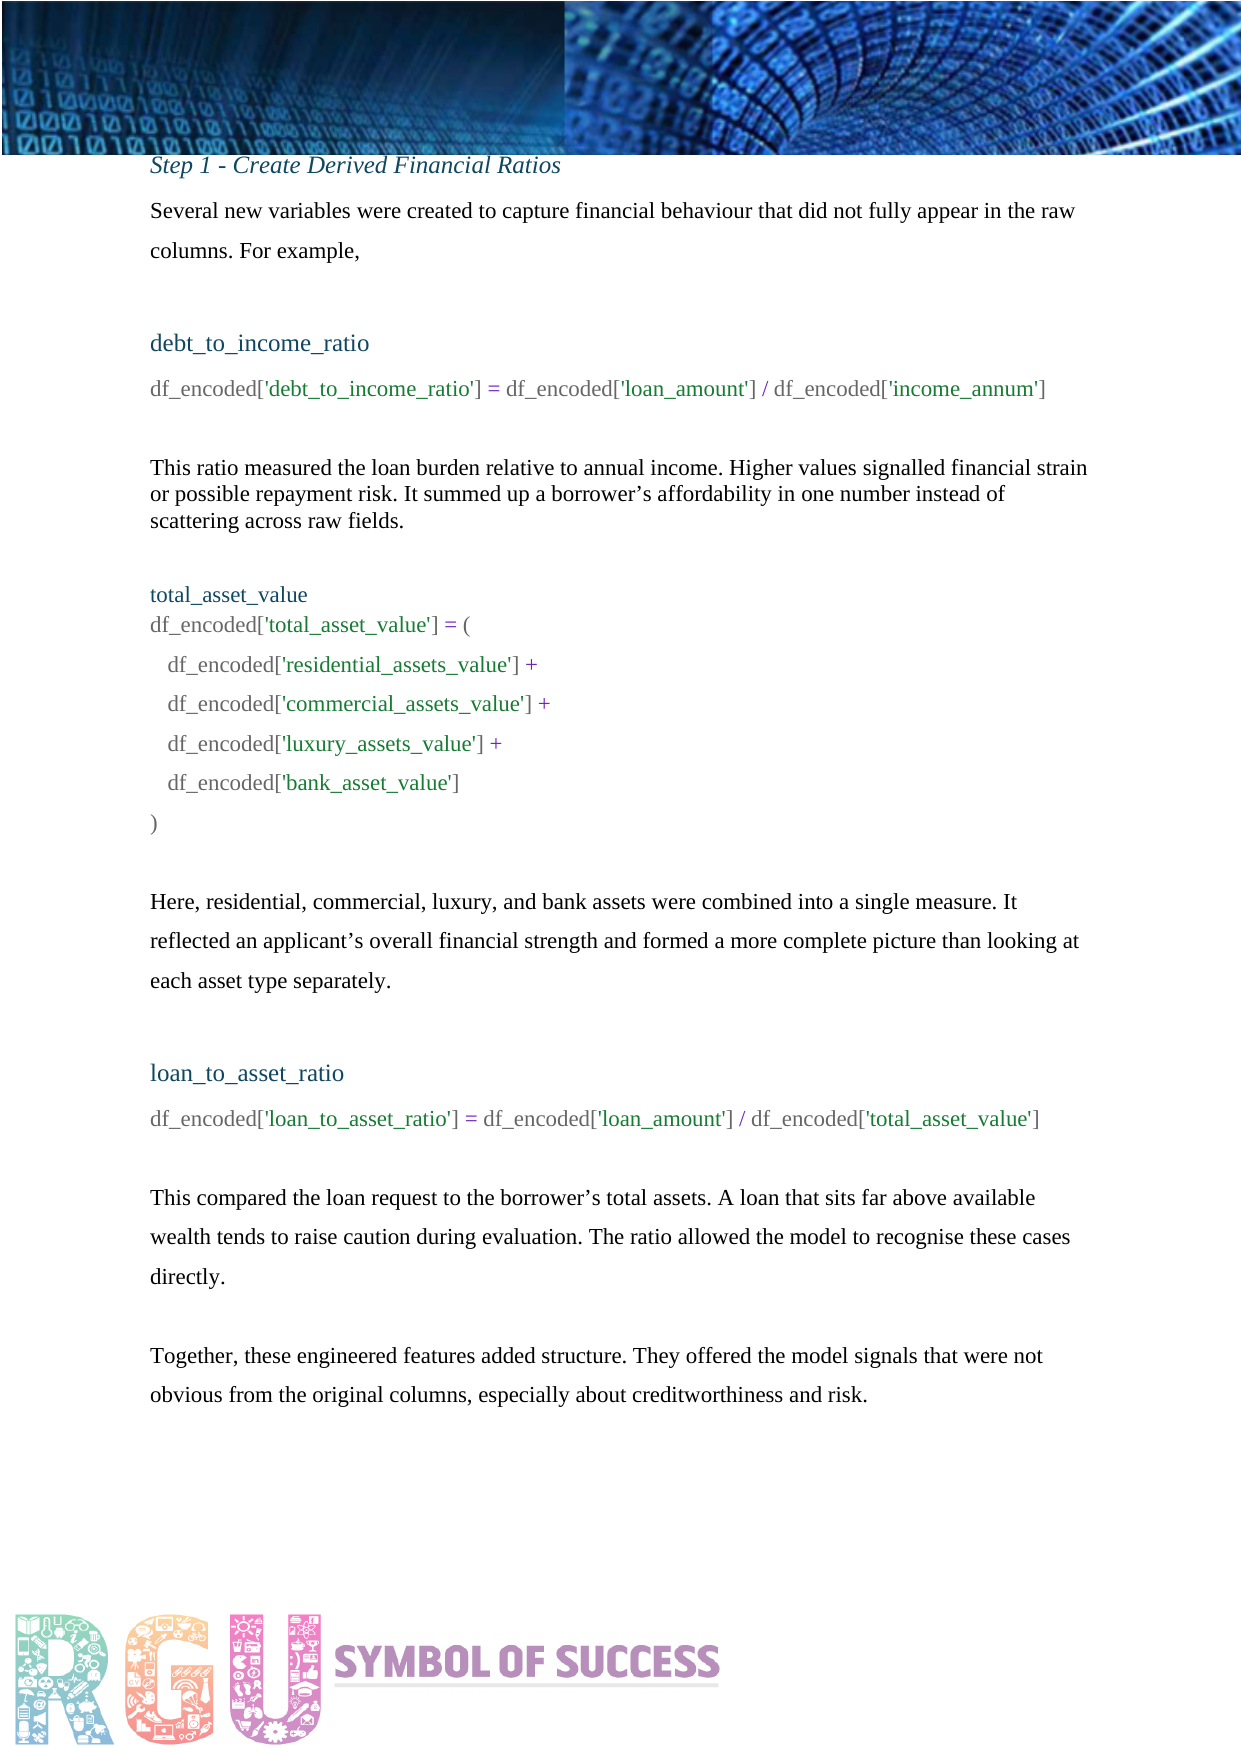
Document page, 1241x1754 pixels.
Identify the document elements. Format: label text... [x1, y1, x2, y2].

text Together, these engineered features added structure. They offered the model signals that were not obvious from the original columns, especially about creditworthiness and risk. [150, 1342, 1090, 1408]
text df_encoded['bank_asset_value'] [150, 769, 1090, 796]
text df_encoded['loan_to_asset_ratio'] = df_encoded['loan_amount'] / df_encoded['total_asset_value'] [150, 1105, 1090, 1131]
text This ratio measured the loan burden relative to annual income. Higher values signalled financial strain or possible repayment risk. It summed up a borrower’s affordability in one number instead of scattering across raw fields. [150, 454, 1090, 533]
subtitle debt_to_income_ratio [150, 328, 1090, 356]
text df_encoded['residential_assets_value'] + [150, 651, 1090, 677]
text df_encoded['total_asset_value'] = ( [150, 611, 1090, 638]
text df_encoded['debt_to_income_ratio'] = df_encoded['loan_amount'] / df_encoded['income_annum'] [150, 375, 1090, 401]
text Several new variables were created to capture financial behaviour that did not fully appear in the raw columns. For example, [150, 197, 1090, 263]
text Here, residential, commercial, luxury, and bank assets were combined into a single measure. It reflected an applicant’s overall financial strength and formed a more complete picture than looking at each asset type separately. [150, 888, 1090, 993]
subtitle total_asset_value [150, 581, 1090, 607]
text ) [150, 809, 1090, 835]
text This compared the loan request to the borrower’s total assets. A loan that sits far above available wealth tends to raise caution during evaluation. The ratio allowed the model to recognise these cases directly. [150, 1184, 1090, 1289]
subtitle Trust survey storage [1, 1603, 733, 1754]
subtitle Step 1 - Create Derived Financial Ratios [150, 150, 1090, 179]
text df_encoded['commercial_assets_value'] + [150, 690, 1090, 717]
subtitle loan_to_asset_ratio [150, 1058, 1090, 1086]
picture [2, 1, 1241, 155]
text df_encoded['luxury_assets_value'] + [150, 730, 1090, 756]
